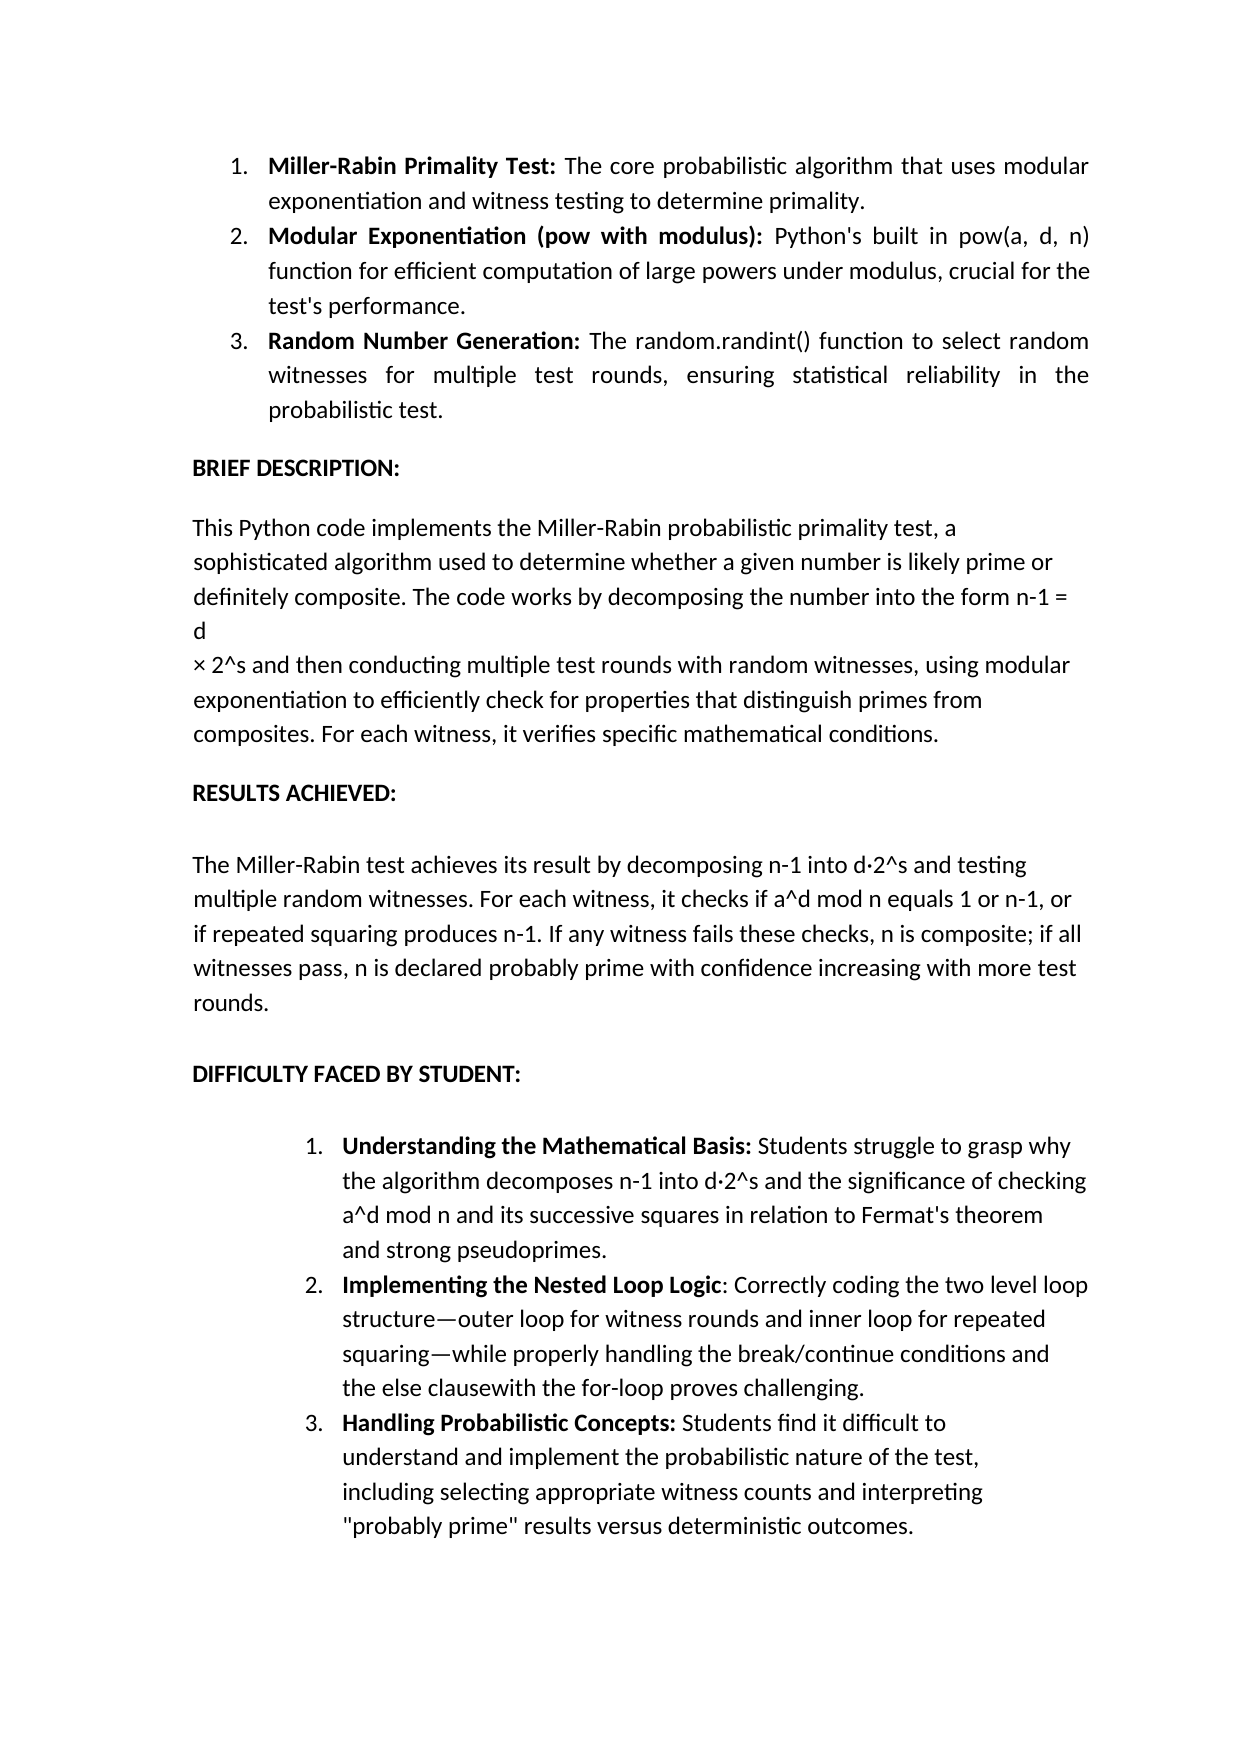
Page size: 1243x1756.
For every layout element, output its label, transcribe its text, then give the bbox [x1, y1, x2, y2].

subtitle DIFFICULTY FACED BY STUDENT: [192, 1059, 1243, 1089]
text This Python code implements the Miller-Rabin probabilistic primality test, a sophisticated algorithm used to determine whether a given number is likely prime or definitely composite. The code works by decomposing the number into the form n-1 = d [192, 512, 1085, 646]
list Modular Exponentiation (pow with modulus): Python's built in pow(a, d, n) function for efficient computation of large powers under modulus, crucial for the test's performance. [229, 220, 1090, 320]
text composites. For each witness, it verifies specific mathematical conditions. [193, 719, 1243, 749]
list Random Number Generation: The random.randint() function to select random witnesses for multiple test rounds, ensuring statistical reliability in the probabilistic test. [229, 325, 1090, 424]
list Understanding the Mathematical Basis: Students struggle to grasp why the algorithm decomposes n-1 into d·2^s and the significance of checking a^d mod n and its successive squares in relation to Fermat's theorem and strong pseudoprimes. [304, 1130, 1087, 1264]
subtitle RESULTS ACHIEVED: [192, 777, 1243, 808]
text The Miller-Rabin test achieves its result by decomposing n-1 into d·2^s and testing multiple random witnesses. For each witness, it checks if a^d mod n equals 1 or n-1, or if repeated squaring produces n-1. If any witness fails these checks, n is composite; if all witnesses pass, n is declared probably prime with confidence increasing with more test rounds. [192, 849, 1083, 1018]
subtitle BRIEF DESCRIPTION: [192, 452, 1243, 483]
text × 2^s and then conducting multiple test rounds with random witnesses, using modular exponentiation to efficiently check for properties that distinguish primes from [193, 650, 1085, 715]
list Miller-Rabin Primality Test: The core probabilistic algorithm that uses modular exponentiation and witness testing to determine primality. [229, 150, 1090, 215]
